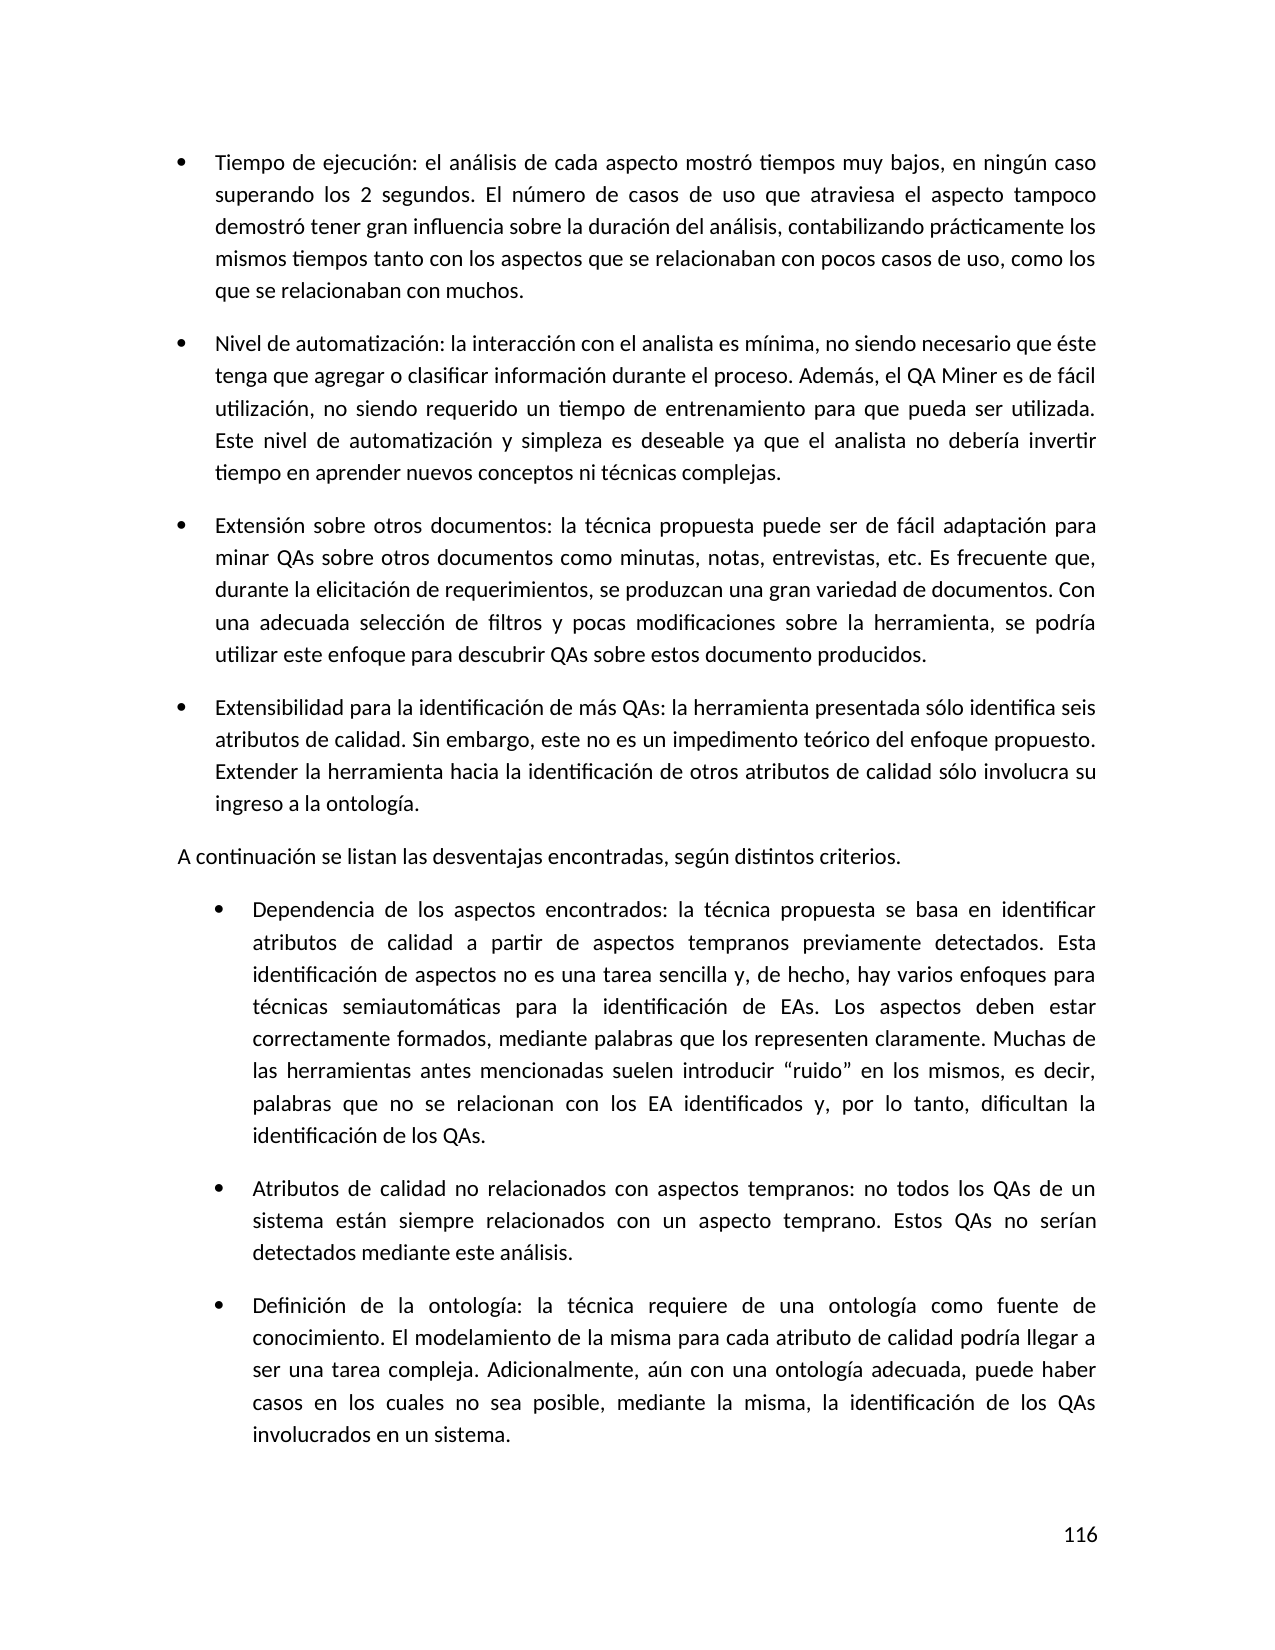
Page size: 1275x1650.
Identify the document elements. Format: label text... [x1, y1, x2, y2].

list Atributos de calidad no relacionados con aspectos tempranos: no todos los QAs de un sistema están siempre relacionados con un aspecto temprano. Estos QAs no serían detectados mediante este análisis. [215, 1174, 1098, 1266]
list Extensibilidad para la identificación de más QAs: la herramienta presentada sólo identifica seis atributos de calidad. Sin embargo, este no es un impedimento teórico del enfoque propuesto. Extender la herramienta hacia la identificación de otros atributos de calidad sólo involucra su ingreso a la ontología. [177, 693, 1098, 817]
list Extensión sobre otros documentos: la técnica propuesta puede ser de fácil adaptación para minar QAs sobre otros documentos como minutas, notas, entrevistas, etc. Es frecuente que, durante la elicitación de requerimientos, se produzcan una gran variedad de documentos. Con una adecuada selección de filtros y pocas modificaciones sobre la herramienta, se podría utilizar este enfoque para descubrir QAs sobre estos documento producidos. [177, 511, 1098, 668]
list Definición de la ontología: la técnica requiere de una ontología como fuente de conocimiento. El modelamiento de la misma para cada atributo de calidad podría llegar a ser una tarea compleja. Adicionalmente, aún con una ontología adecuada, puede haber casos en los cuales no sea posible, mediante la misma, la identificación de los QAs involucrados en un sistema. [215, 1291, 1098, 1448]
list Dependencia de los aspectos encontrados: la técnica propuesta se basa en identificar atributos de calidad a partir de aspectos tempranos previamente detectados. Esta identificación de aspectos no es una tarea sencilla y, de hecho, hay varios enfoques para técnicas semiautomáticas para la identificación de EAs. Los aspectos deben estar correctamente formados, mediante palabras que los representen claramente. Muchas de las herramientas antes mencionadas suelen introducir “ruido” en los mismos, es decir, palabras que no se relacionan con los EA identificados y, por lo tanto, dificultan la identificación de los QAs. [215, 896, 1098, 1149]
list Tiempo de ejecución: el análisis de cada aspecto mostró tiempos muy bajos, en ningún caso superando los 2 segundos. El número de casos de uso que atraviesa el aspecto tampoco demostró tener gran influencia sobre la duración del análisis, contabilizando prácticamente los mismos tiempos tanto con los aspectos que se relacionaban con pocos casos de uso, como los que se relacionaban con muchos. [177, 148, 1098, 304]
list Nivel de automatización: la interacción con el analista es mínima, no siendo necesario que éste tenga que agregar o clasificar información durante el proceso. Además, el QA Miner es de fácil utilización, no siendo requerido un tiempo de entrenamiento para que pueda ser utilizada. Este nivel de automatización y simpleza es deseable ya que el analista no debería invertir tiempo en aprender nuevos conceptos ni técnicas complejas. [177, 329, 1098, 486]
text A continuación se listan las desventajas encontradas, según distintos criterios. [177, 842, 1098, 871]
